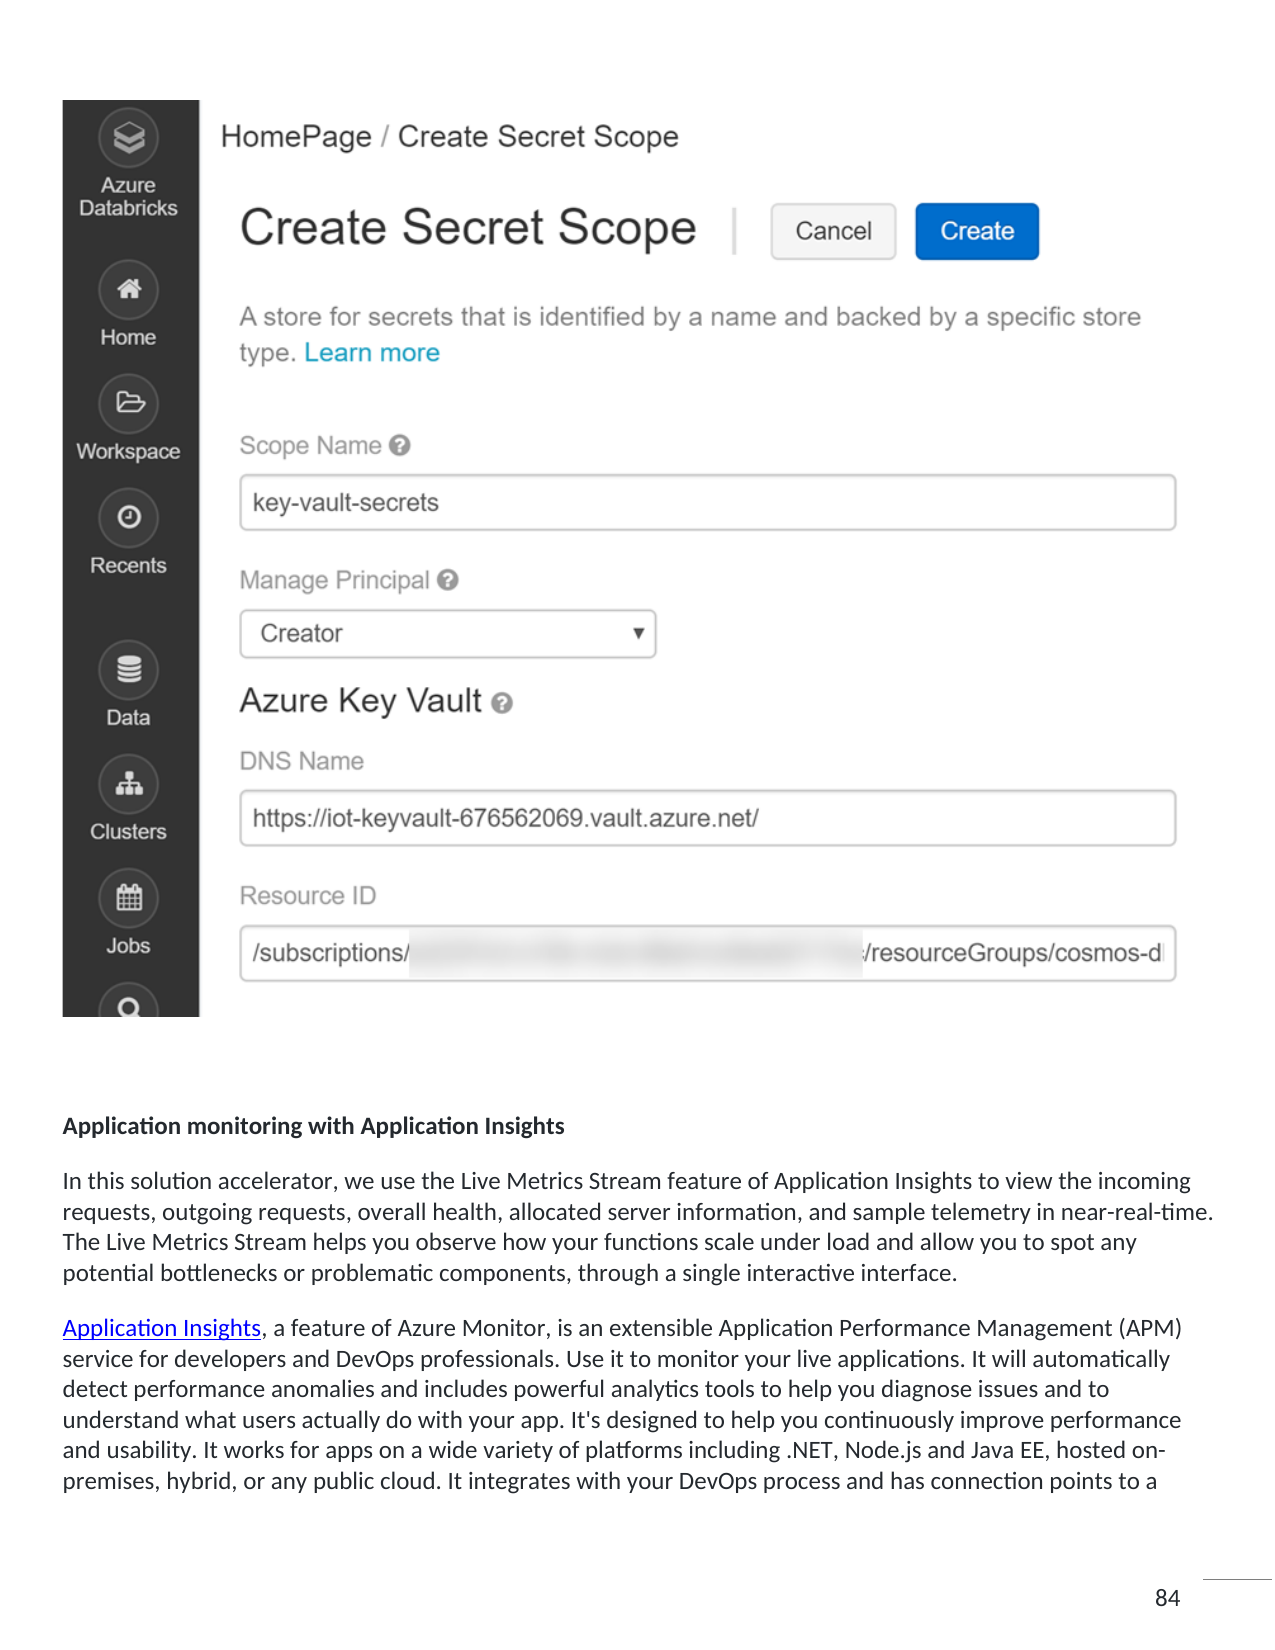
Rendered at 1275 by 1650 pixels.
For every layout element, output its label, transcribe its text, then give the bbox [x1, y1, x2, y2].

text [62, 1312, 1219, 1496]
subtitle Application monitoring with Application Insights [62, 1110, 1219, 1140]
picture [62, 100, 1219, 1017]
text In this solution accelerator, we use the Live Metrics Stream feature of Application Insights to view the incoming requests, outgoing requests, overall health, allocated server information, and sample telemetry in near-real-time. The Live Metrics Stream helps you observe how your functions scale under load and allow you to spot any potential bottlenecks or problematic components, through a single interactive interface. [62, 1165, 1219, 1287]
